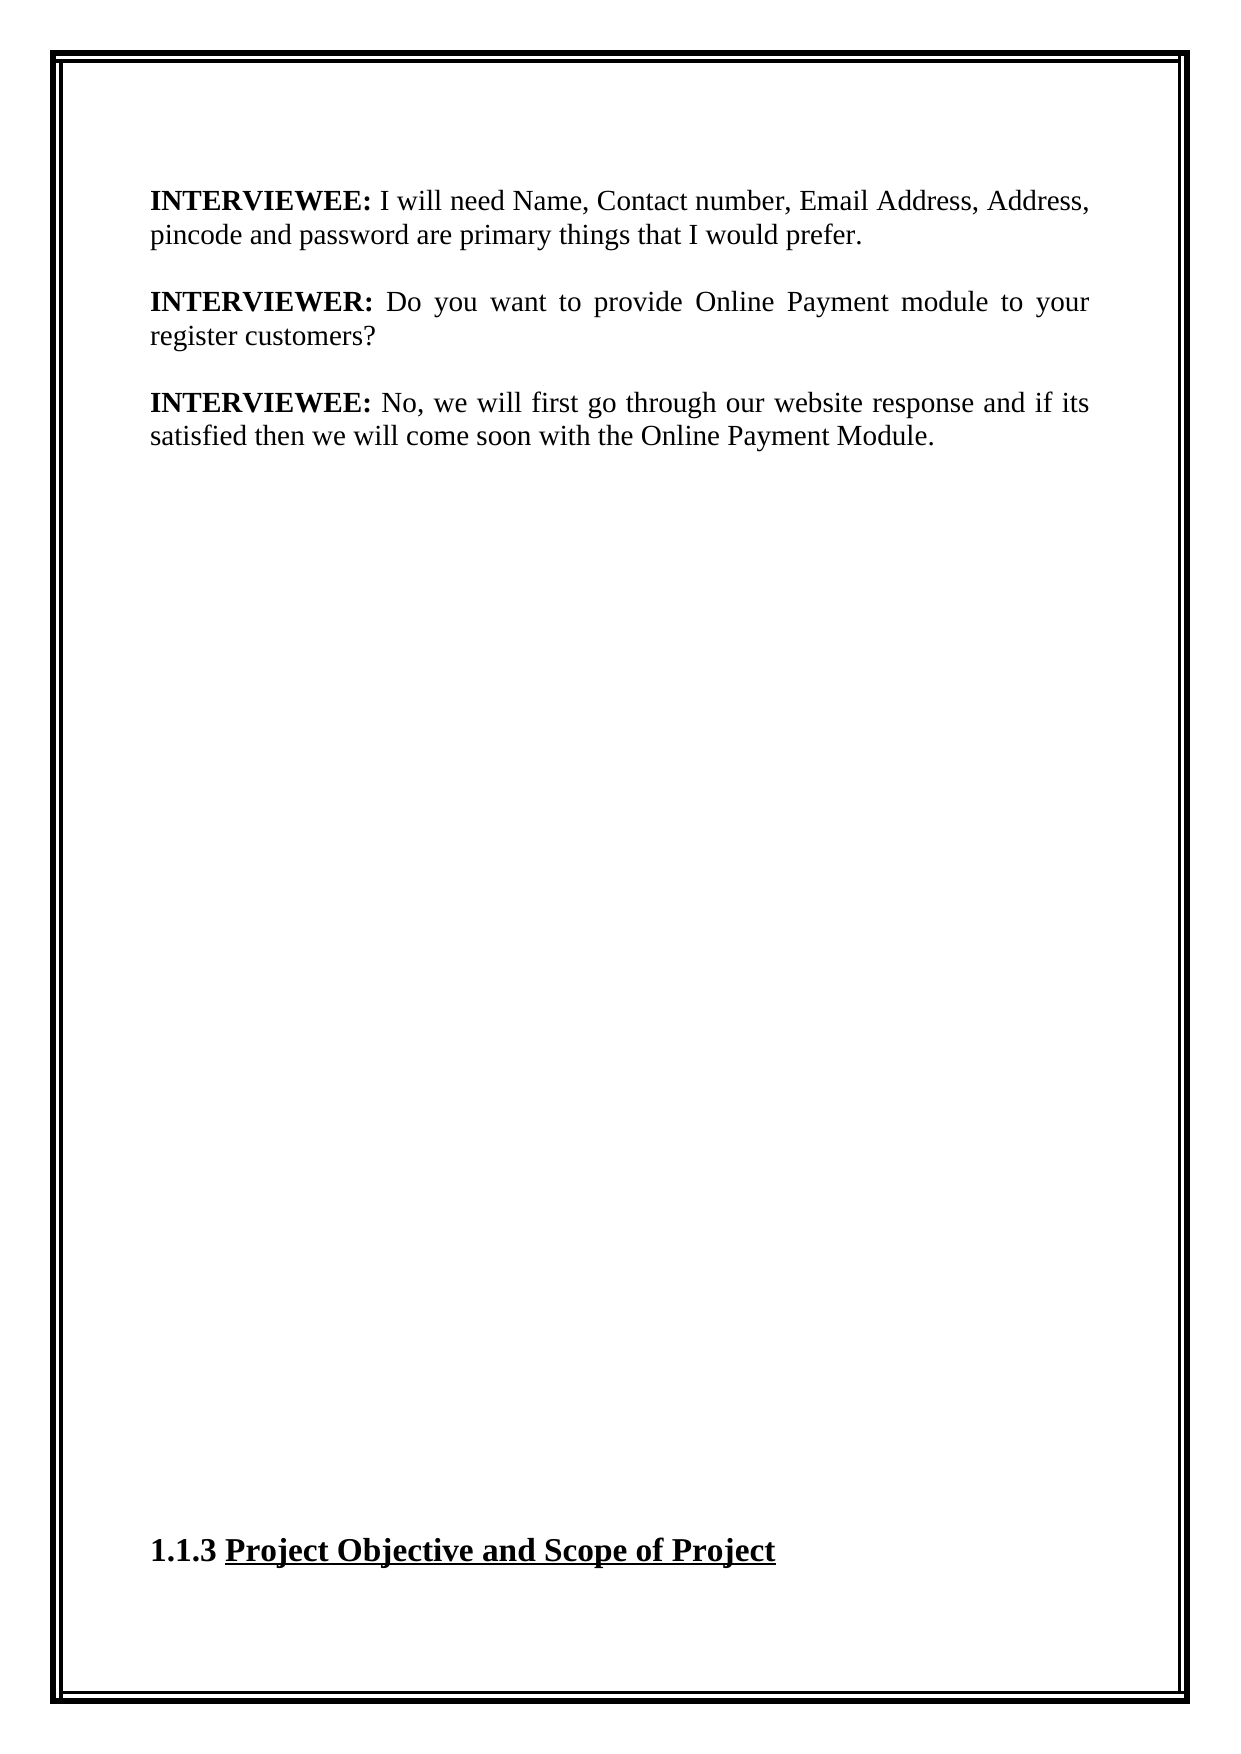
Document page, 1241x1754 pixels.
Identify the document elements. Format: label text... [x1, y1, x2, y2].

text INTERVIEWEE: I will need Name, Contact number, Email Address, Address, pincode and password are primary things that I would prefer. [150, 183, 1090, 251]
text INTERVIEWEE: No, we will first go through our website response and if its satisfied then we will come soon with the Online Payment Module. [150, 385, 1090, 452]
list Project Objective and Scope of Project [150, 1530, 1090, 1568]
text INTERVIEWER: Do you want to provide Online Payment module to your register customers? [150, 284, 1090, 351]
